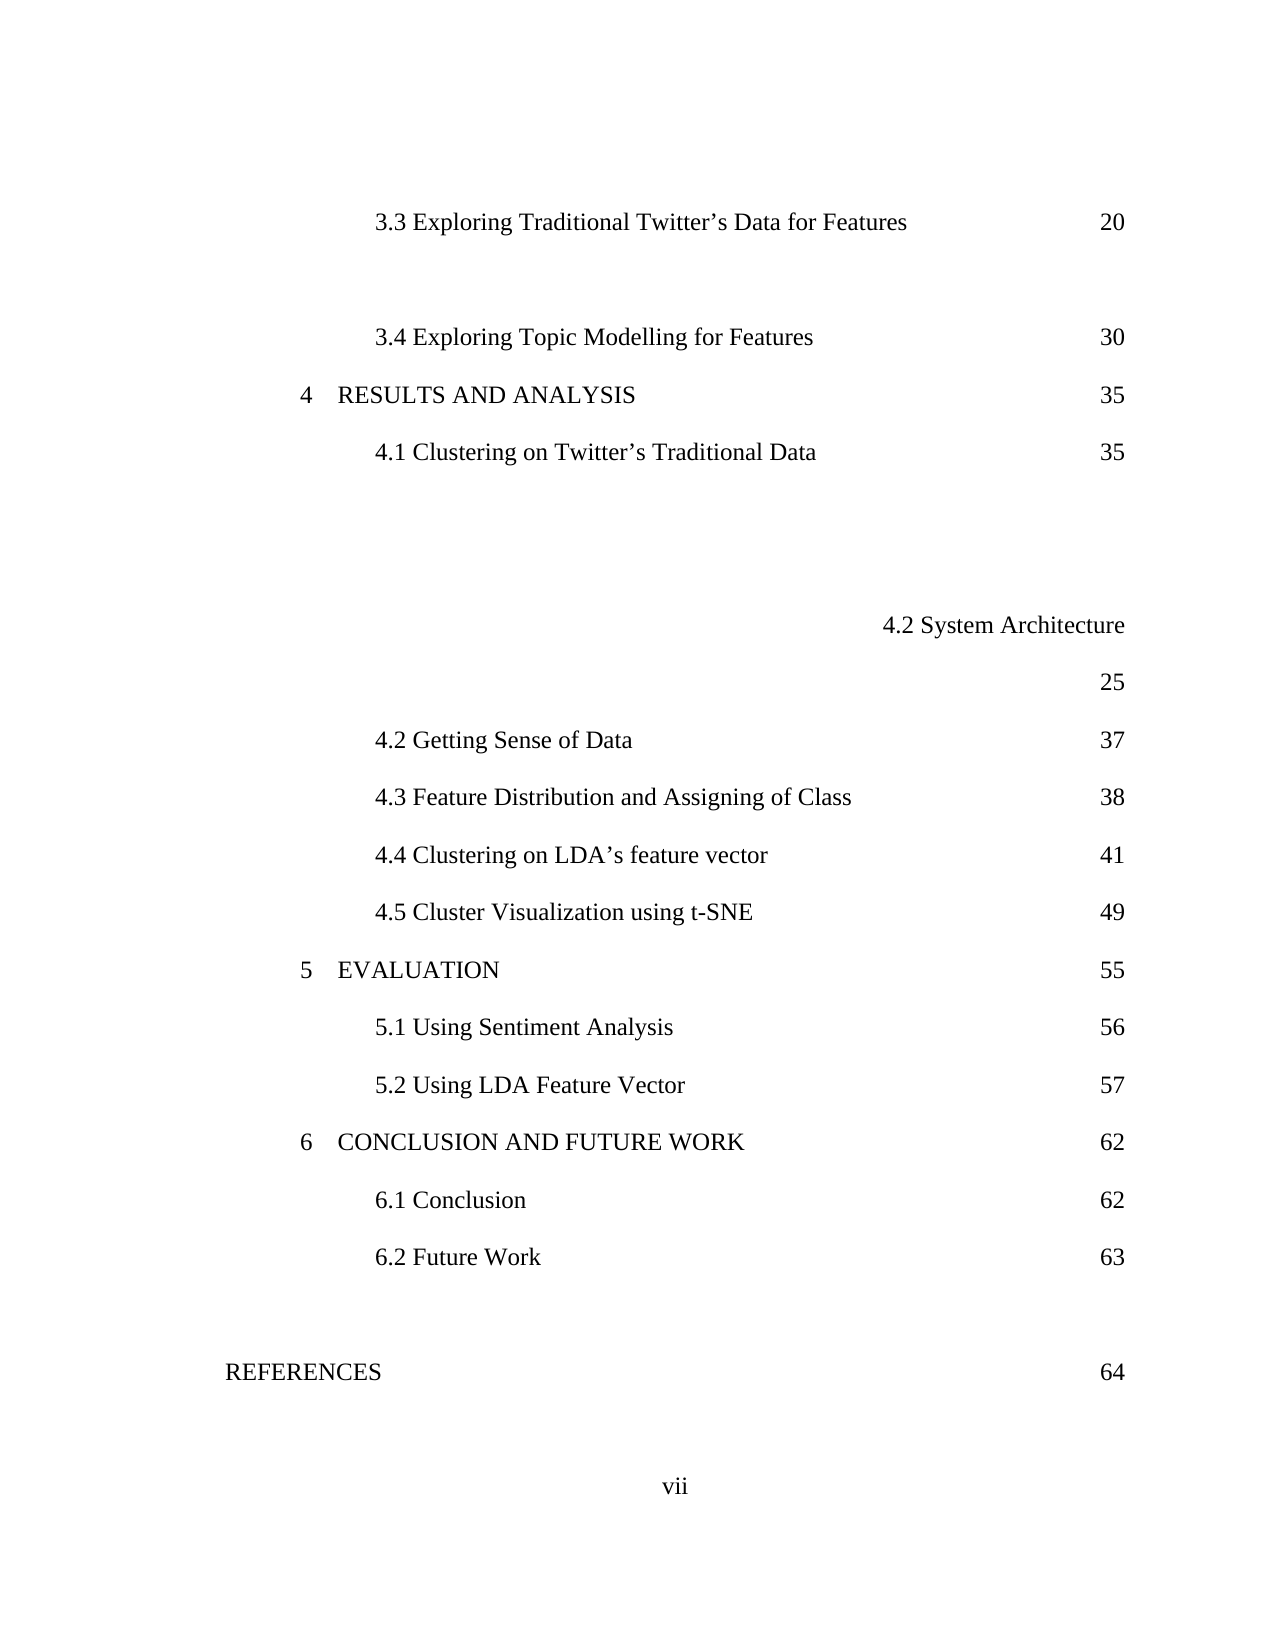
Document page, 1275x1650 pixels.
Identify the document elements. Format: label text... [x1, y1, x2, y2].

text 5.2 Using LDA Feature Vector 57 [225, 1070, 1125, 1099]
text 4.1 Clustering on Twitter’s Traditional Data 35 4.2 System Architecture 25 [225, 437, 1125, 696]
text 5 EVALUATION 55 [225, 955, 1125, 984]
text 6.1 Conclusion 62 [225, 1185, 1125, 1214]
text 4.2 Getting Sense of Data 37 [337, 725, 1125, 754]
text 3.3 Exploring Traditional Twitter’s Data for Features 20 [375, 207, 1125, 294]
text 4 RESULTS AND ANALYSIS 35 [225, 380, 1125, 409]
text 6 CONCLUSION AND FUTURE WORK 62 [225, 1127, 1125, 1156]
text 3.4 Exploring Topic Modelling for Features 30 [375, 322, 1125, 351]
text 4.4 Clustering on LDA’s feature vector 41 [337, 840, 1125, 869]
text REFERENCES 64 [225, 1357, 1125, 1386]
text 4.5 Cluster Visualization using t-SNE 49 [337, 897, 1125, 926]
text 6.2 Future Work 63 [225, 1242, 1125, 1271]
text 4.3 Feature Distribution and Assigning of Class 38 [337, 782, 1125, 811]
text 5.1 Using Sentiment Analysis 56 [225, 1012, 1125, 1041]
